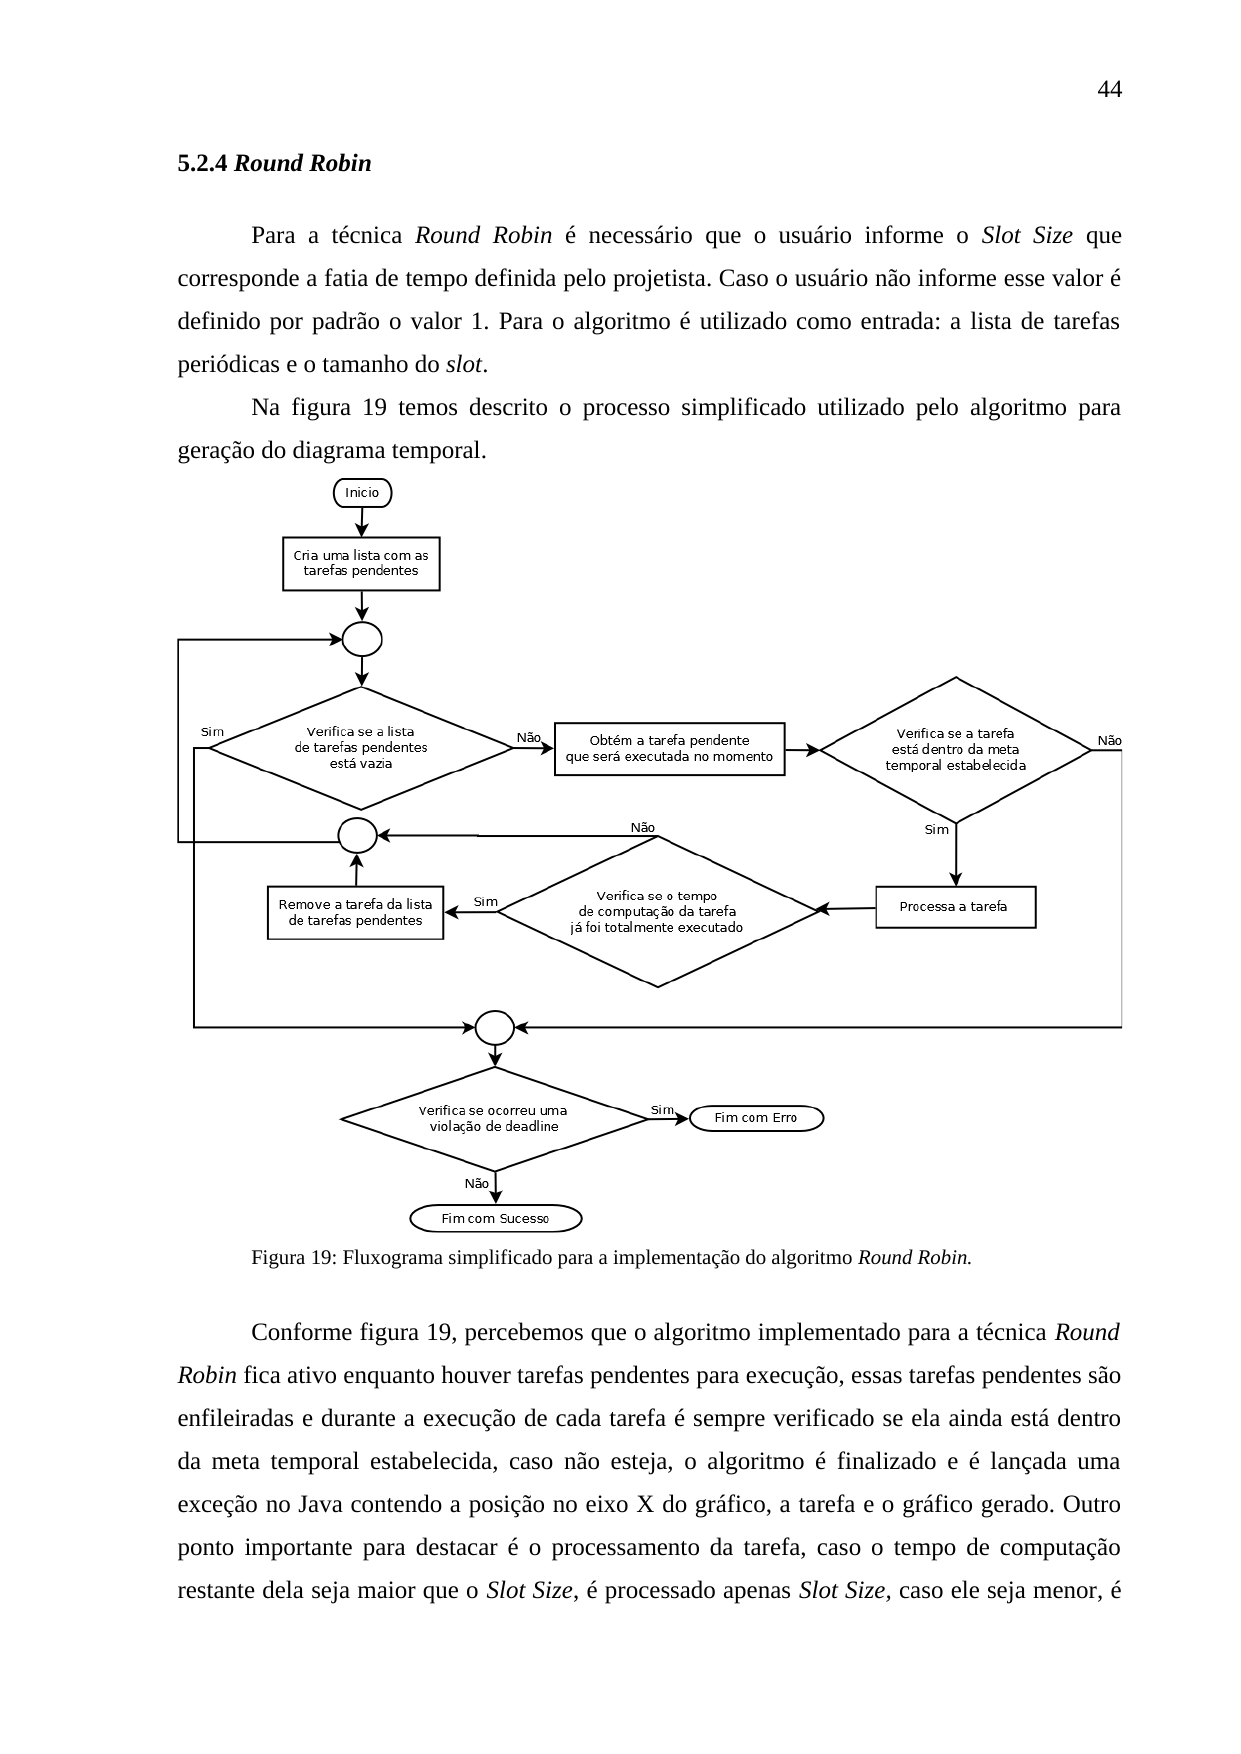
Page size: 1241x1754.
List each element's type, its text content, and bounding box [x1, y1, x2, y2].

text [177, 1317, 1122, 1604]
subtitle 5.2.4 Round Robin [177, 148, 1122, 176]
text Para a técnica Round Robin é necessário que o usuário informe o Slot Size que corresponde a fatia de tempo definida pelo projetista. Caso o usuário não informe esse valor é definido por padrão o valor 1. Para o algoritmo é utilizado como entrada: a lista de tarefas periódicas e o tamanho do slot. [177, 220, 1122, 378]
text Figura 19: Fluxograma simplificado para a implementação do algoritmo Round Robin. [177, 1244, 1122, 1269]
picture [177, 478, 1123, 1233]
text Na figura 19 temos descrito o processo simplificado utilizado pelo algoritmo para geração do diagrama temporal. [177, 392, 1122, 464]
